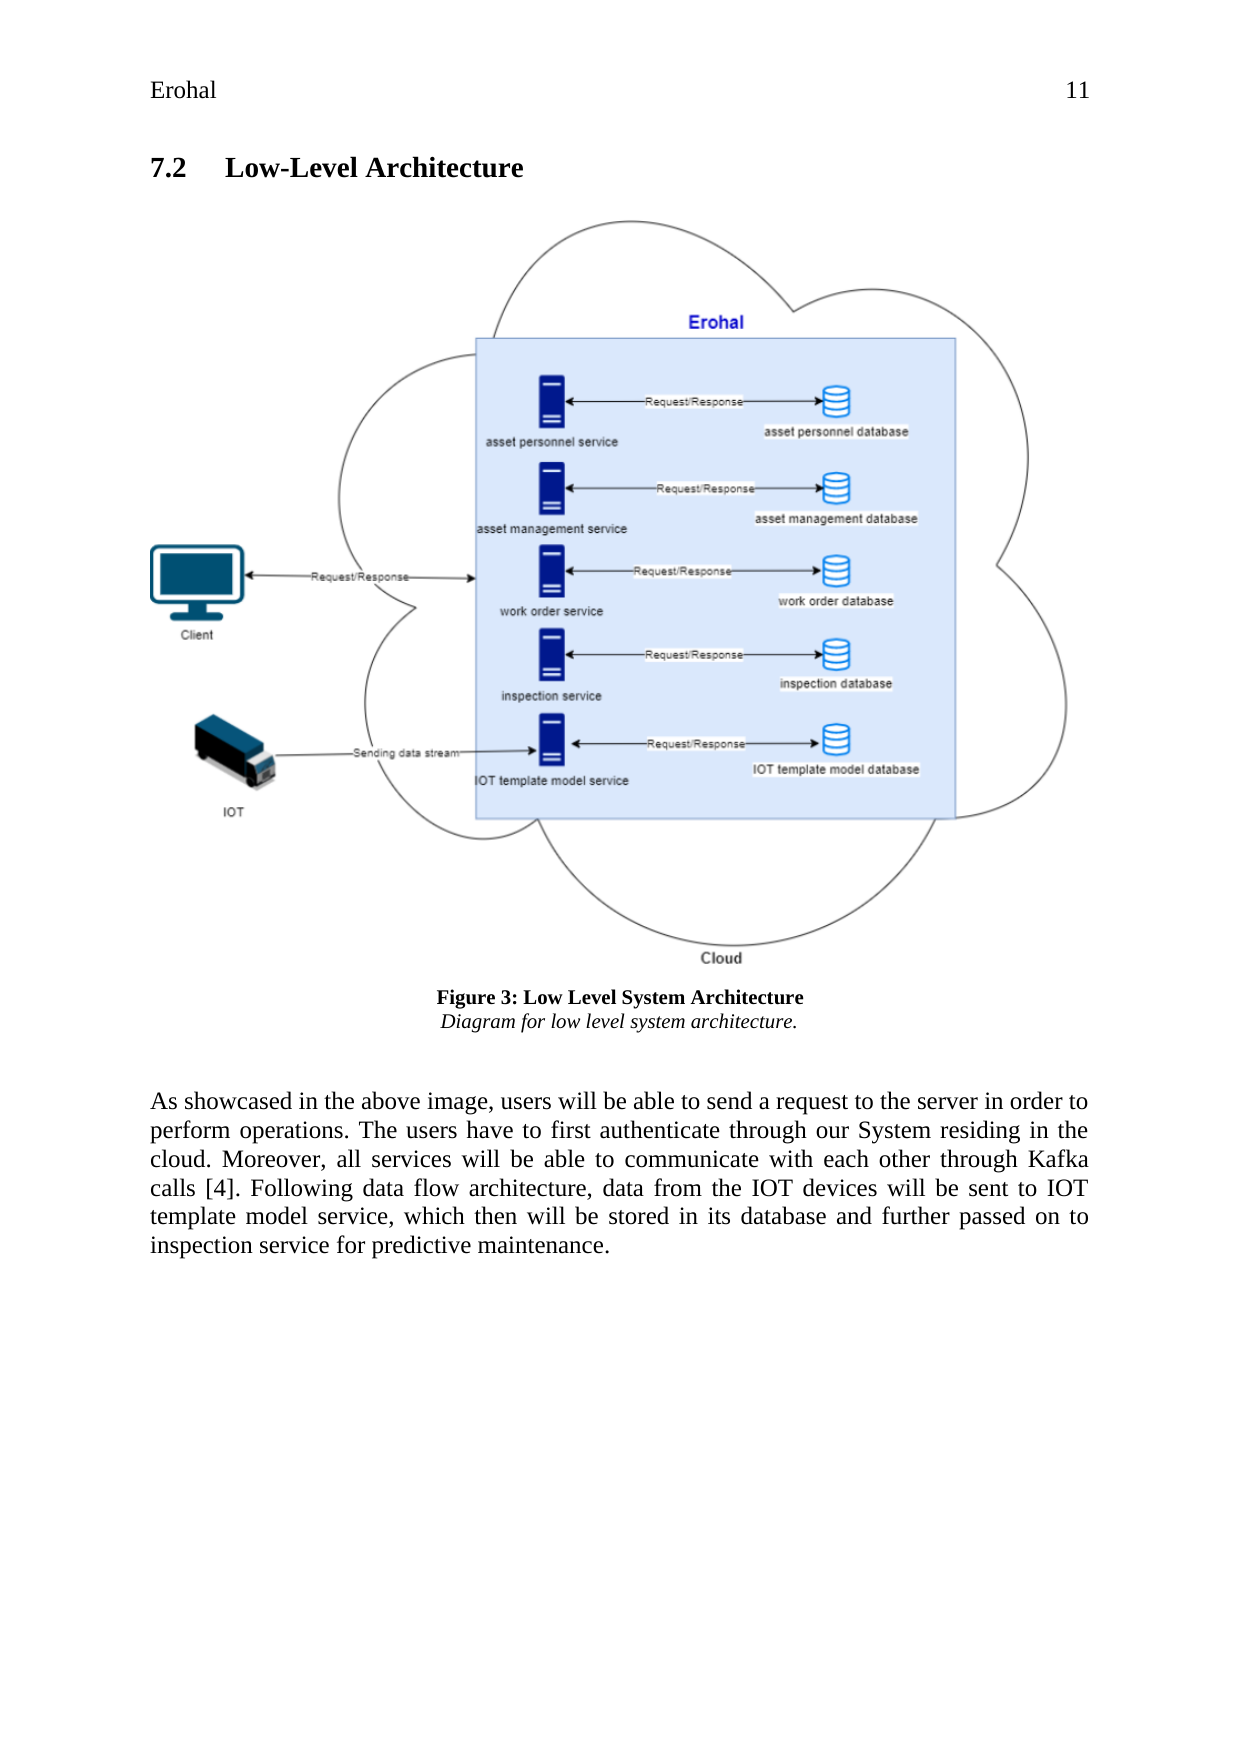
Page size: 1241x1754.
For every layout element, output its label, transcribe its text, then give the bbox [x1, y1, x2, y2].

text Figure 3: Low Level System Architecture [150, 985, 1090, 1009]
text Diagram for low level system architecture. [150, 1009, 1090, 1033]
picture [154, 548, 240, 600]
text As showcased in the above image, users will be able to send a request to the server in order to perform operations. The users have to first authenticate through our System residing in the cloud. Moreover, all services will be able to communicate with each other through Kafka calls. Following data flow architecture, data from the IOT devices will be sent to IOT template model service, which then will be stored in its database and further passed on to inspection service for predictive maintenance. [150, 1086, 1090, 1259]
subtitle Low-Level Architecture [150, 150, 1090, 183]
picture [150, 189, 1091, 985]
